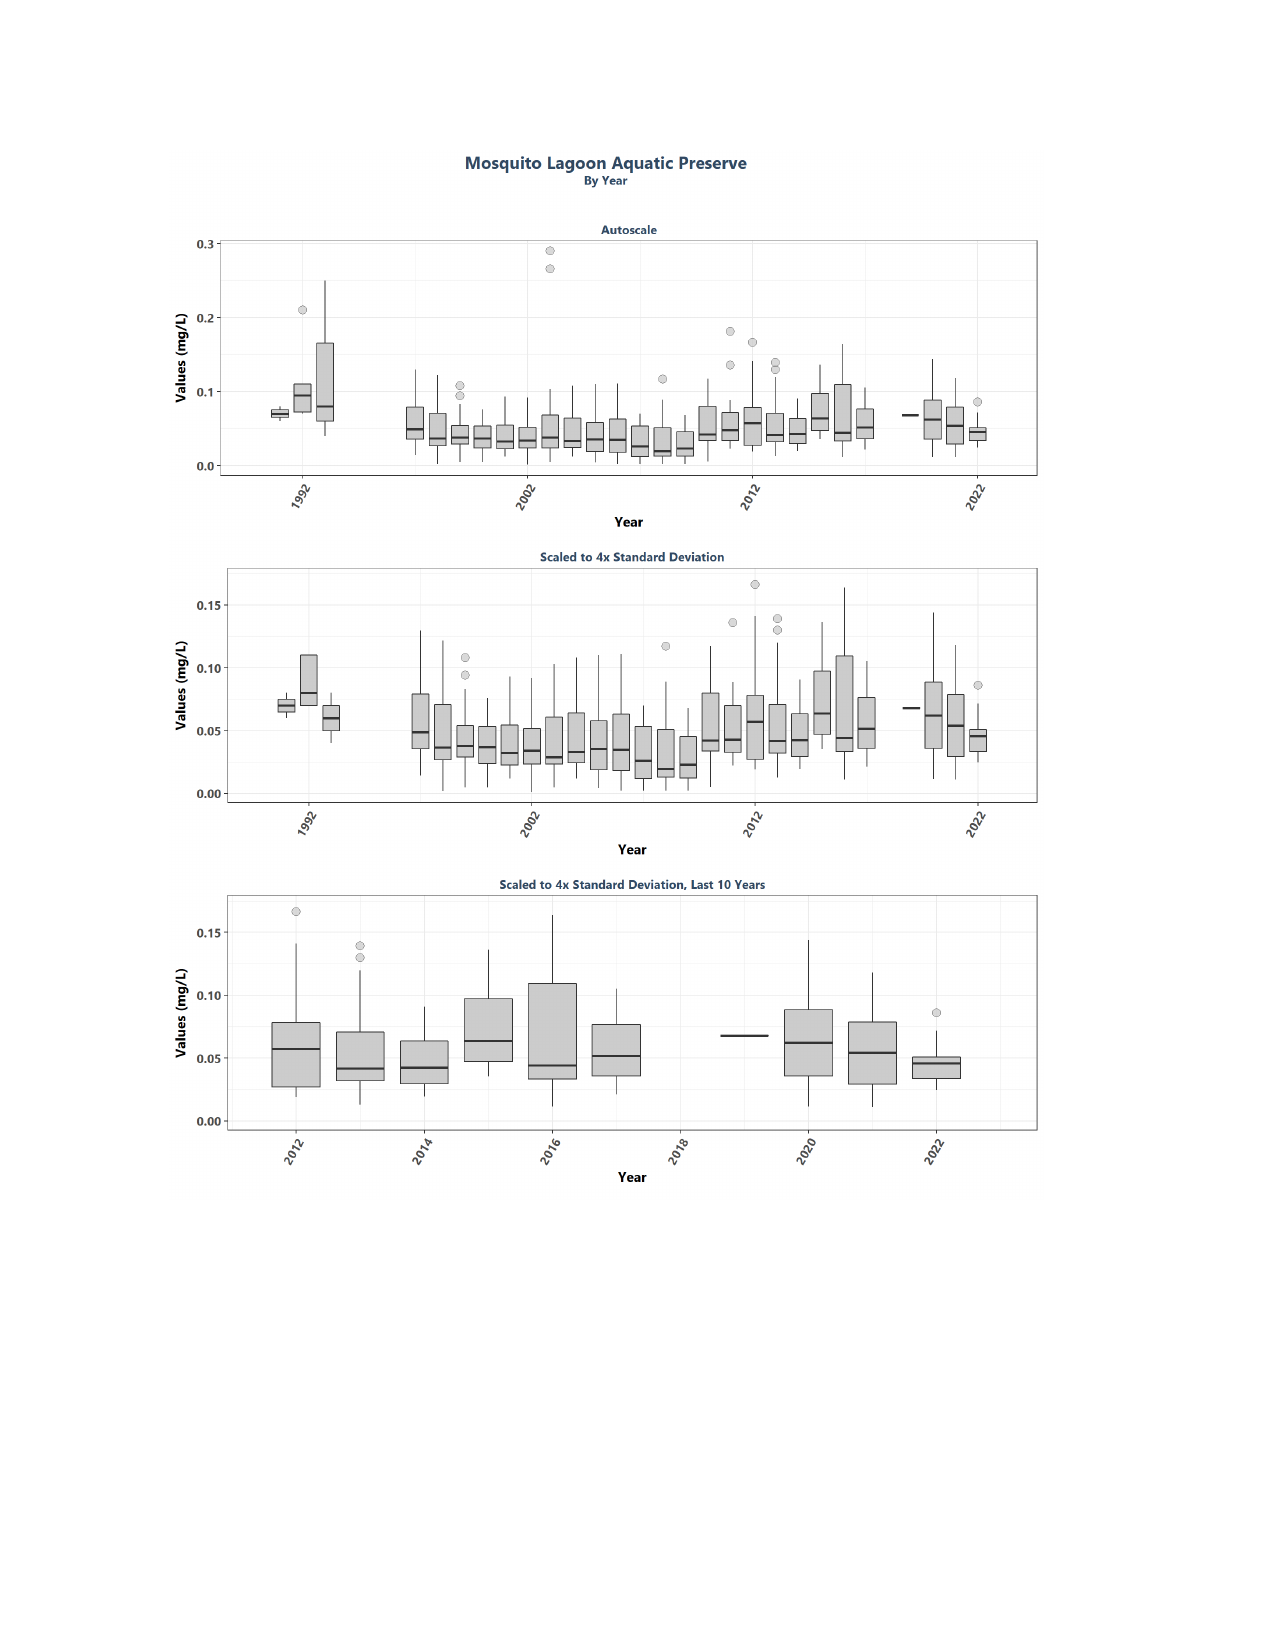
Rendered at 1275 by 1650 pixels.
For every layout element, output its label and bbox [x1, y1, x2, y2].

picture [168, 150, 1044, 1200]
